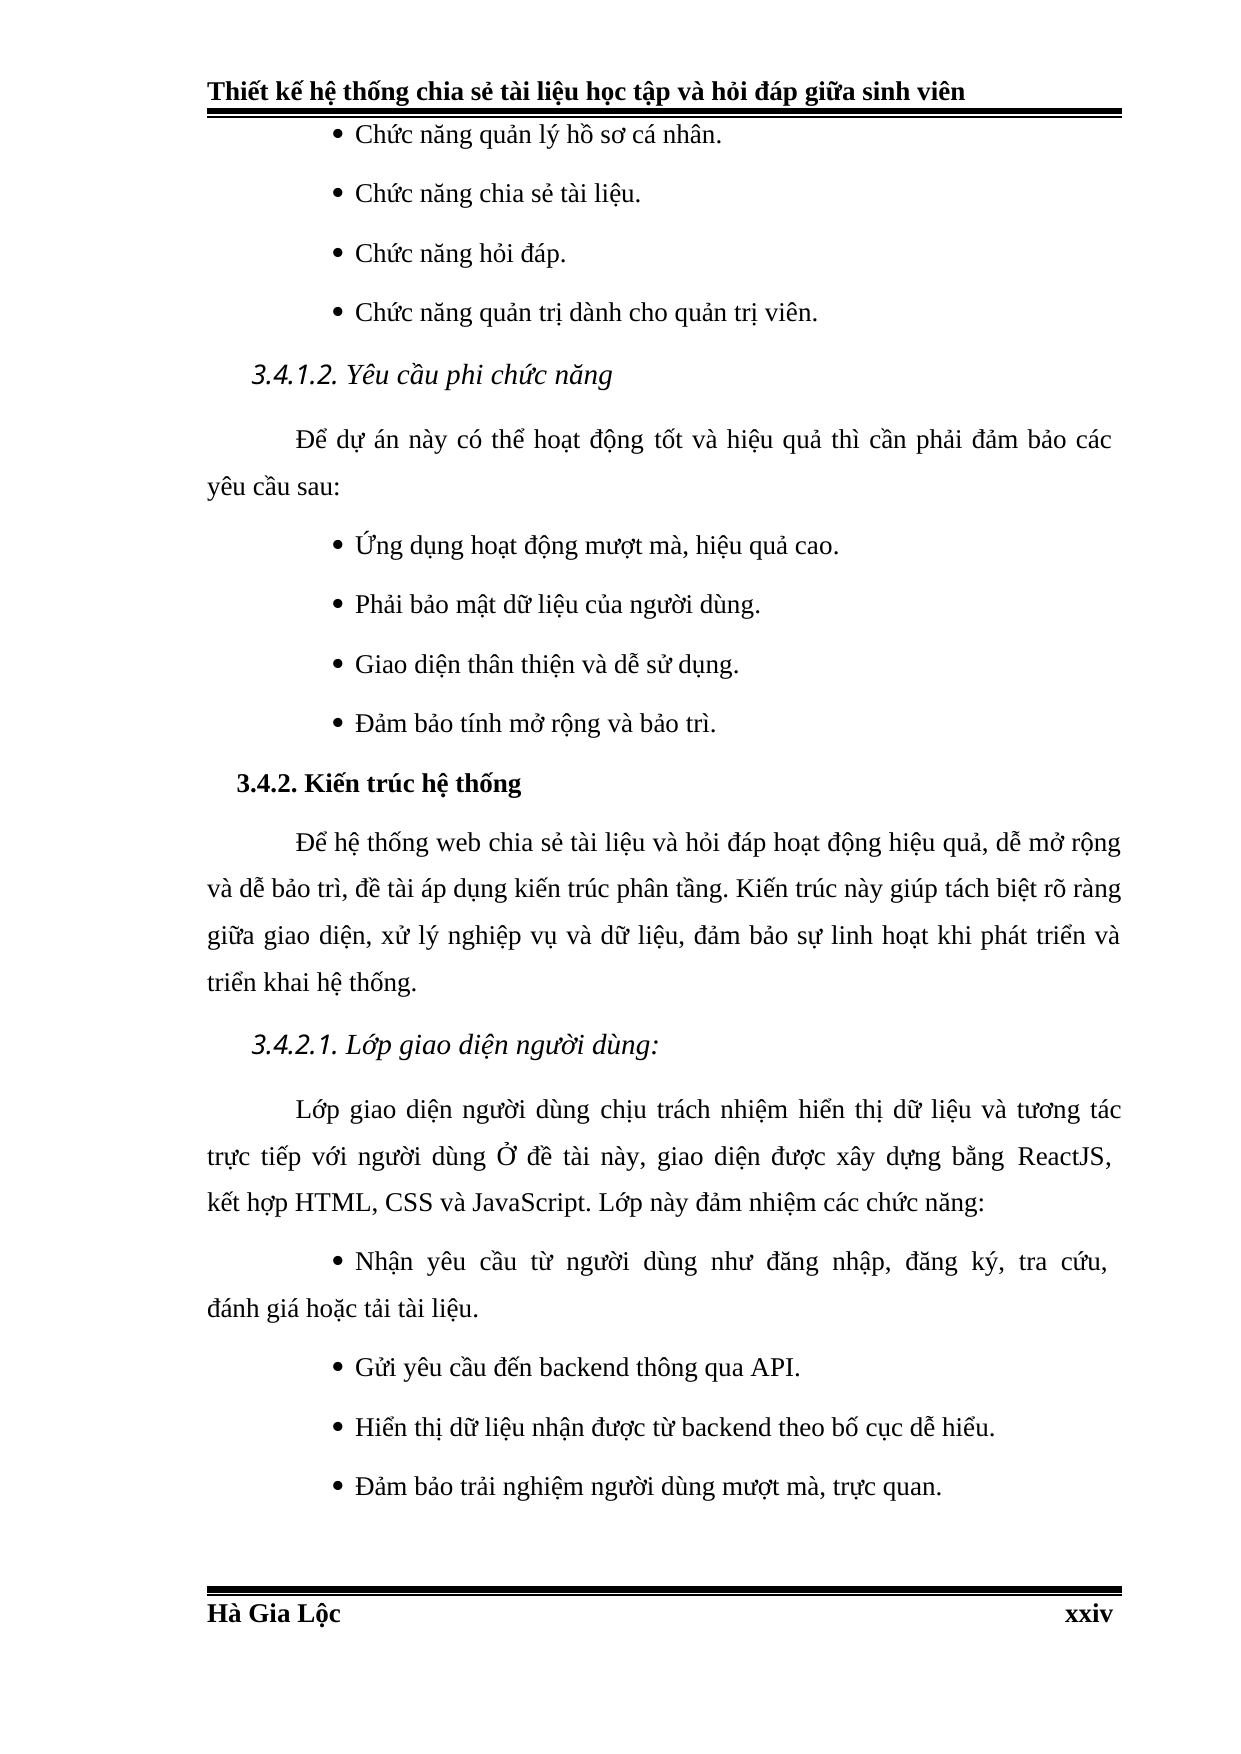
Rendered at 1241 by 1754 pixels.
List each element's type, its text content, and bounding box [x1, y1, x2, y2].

text Để dự án này có thể hoạt động tốt và hiệu quả thì cần phải đảm bảo các yêu cầu sau: [207, 423, 1122, 501]
list Chức năng hỏi đáp. [207, 237, 1122, 268]
text Để hệ thống web chia sẻ tài liệu và hỏi đáp hoạt động hiệu quả, dễ mở rộng và dễ bảo trì, đề tài áp dụng kiến trúc phân tầng. Kiến trúc này giúp tách biệt rõ ràng giữa giao diện, xử lý nghiệp vụ và dữ liệu, đảm bảo sự linh hoạt khi phát triển và triển khai hệ thống. [207, 826, 1122, 997]
list Nhận yêu cầu từ người dùng như đăng nhập, đăng ký, tra cứu, đánh giá hoặc tải tài liệu. [207, 1245, 1122, 1323]
subtitle Kiến trúc hệ thống [222, 767, 1122, 798]
subtitle Lớp giao diện người dùng: [222, 1025, 1122, 1062]
list Đảm bảo trải nghiệm người dùng mượt mà, trực quan. [207, 1470, 1122, 1501]
list Hiển thị dữ liệu nhận được từ backend theo bố cục dễ hiểu. [207, 1411, 1122, 1442]
list Chức năng quản lý hồ sơ cá nhân. [207, 118, 1122, 149]
list Giao diện thân thiện và dễ sử dụng. [207, 648, 1122, 679]
subtitle Yêu cầu phi chức năng [222, 356, 1122, 392]
text Lớp giao diện người dùng chịu trách nhiệm hiển thị dữ liệu và tương tác trực tiếp với người dùng Ở đề tài này, giao diện được xây dựng bằng ReactJS, kết hợp HTML, CSS và JavaScript. Lớp này đảm nhiệm các chức năng: [207, 1093, 1122, 1217]
list Đảm bảo tính mở rộng và bảo trì. [207, 707, 1122, 739]
list Chức năng quản trị dành cho quản trị viên. [207, 296, 1122, 327]
list Ứng dụng hoạt động mượt mà, hiệu quả cao. [207, 529, 1122, 561]
list Gửi yêu cầu đến backend thông qua API. [207, 1351, 1122, 1383]
list Chức năng chia sẻ tài liệu. [207, 177, 1122, 209]
list Phải bảo mật dữ liệu của người dùng. [207, 589, 1122, 620]
